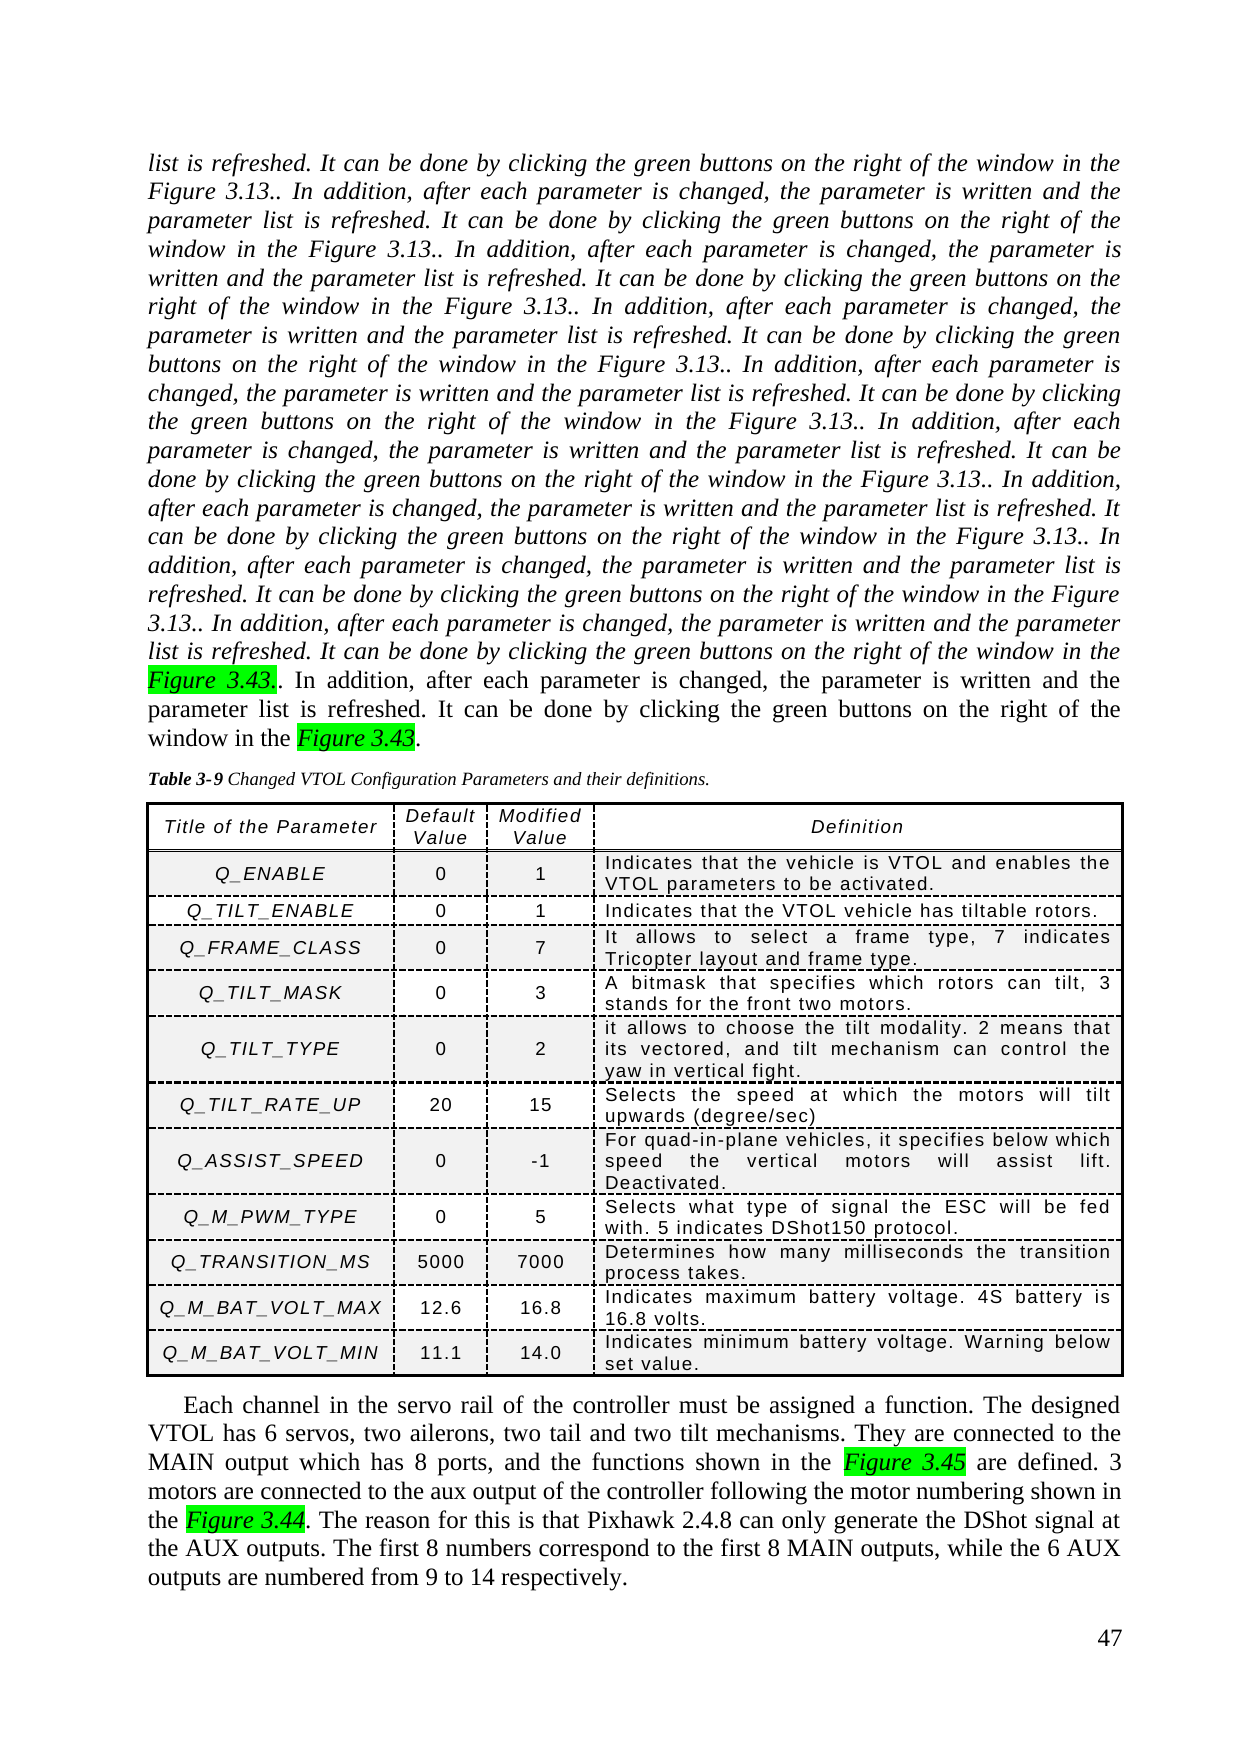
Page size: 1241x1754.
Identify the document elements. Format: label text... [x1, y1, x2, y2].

table_cell 3 [487, 969, 593, 1014]
table_cell 0 [394, 895, 487, 924]
table_cell Selects what type of signal the ESC will be fed with. 5 indicates DShot150 protocol. [594, 1193, 1121, 1238]
table_cell 0 [394, 1127, 487, 1193]
table_cell Q_FRAME_CLASS [149, 924, 394, 969]
table_cell For quad-in-plane vehicles, it specifies below which speed the vertical motors will assist lift. Deactivated. [594, 1127, 1121, 1193]
table_cell 0 [394, 969, 487, 1014]
table_cell Q_ENABLE [149, 852, 394, 895]
table_cell Indicates maximum battery voltage. 4S battery is 16.8 volts. [594, 1284, 1121, 1329]
table_cell 20 [394, 1081, 487, 1127]
table_cell 1 [487, 852, 593, 895]
table_cell 16.8 [487, 1284, 593, 1329]
table_cell Q_M_BAT_VOLT_MAX [149, 1284, 394, 1329]
table_cell 5 [487, 1193, 593, 1238]
table_cell Indicates that the VTOL vehicle has tiltable rotors. [594, 895, 1121, 924]
table_header Definition [594, 805, 1121, 848]
table_cell Indicates minimum battery voltage. Warning below set value. [594, 1329, 1121, 1374]
table_cell 14.0 [487, 1329, 593, 1374]
table_cell 0 [394, 852, 487, 895]
table_cell 1 [487, 895, 593, 924]
table_cell Q_TILT_ENABLE [149, 895, 394, 924]
table_cell Q_TILT_TYPE [149, 1015, 394, 1081]
table_cell Indicates that the vehicle is VTOL and enables the VTOL parameters to be activated. [594, 852, 1121, 895]
table_header Default Value [394, 805, 487, 848]
table_cell Q_TRANSITION_MS [149, 1239, 394, 1284]
table_cell Q_TILT_RATE_UP [149, 1081, 394, 1127]
table_cell -1 [487, 1127, 593, 1193]
table_cell Q_M_PWM_TYPE [149, 1193, 394, 1238]
table_cell 0 [394, 1015, 487, 1081]
table_cell Selects the speed at which the motors will tilt upwards (degree/sec) [594, 1081, 1121, 1127]
table_cell 0 [394, 1193, 487, 1238]
table_cell Q_TILT_MASK [149, 969, 394, 1014]
table_cell 7 [487, 924, 593, 969]
table_cell 12.6 [394, 1284, 487, 1329]
table_cell Q_M_BAT_VOLT_MIN [149, 1329, 394, 1374]
table_cell Determines how many milliseconds the transition process takes. [594, 1239, 1121, 1284]
table_cell 11.1 [394, 1329, 487, 1374]
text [148, 148, 1122, 751]
table_cell 5000 [394, 1239, 487, 1284]
table_cell 15 [487, 1081, 593, 1127]
table_cell A bitmask that specifies which rotors can tilt, 3 stands for the front two motors. [594, 969, 1121, 1014]
table_cell 2 [487, 1015, 593, 1081]
table_header Modified Value [487, 805, 593, 848]
table_cell 0 [394, 924, 487, 969]
table_header Title of the Parameter [149, 805, 394, 848]
table_cell Q_ASSIST_SPEED [149, 1127, 394, 1193]
table_cell 7000 [487, 1239, 593, 1284]
table_cell It allows to select a frame type, 7 indicates Tricopter layout and frame type. [594, 924, 1121, 969]
table_cell it allows to choose the tilt modality. 2 means that its vectored, and tilt mechanism can control the yaw in vertical fight. [594, 1015, 1121, 1081]
